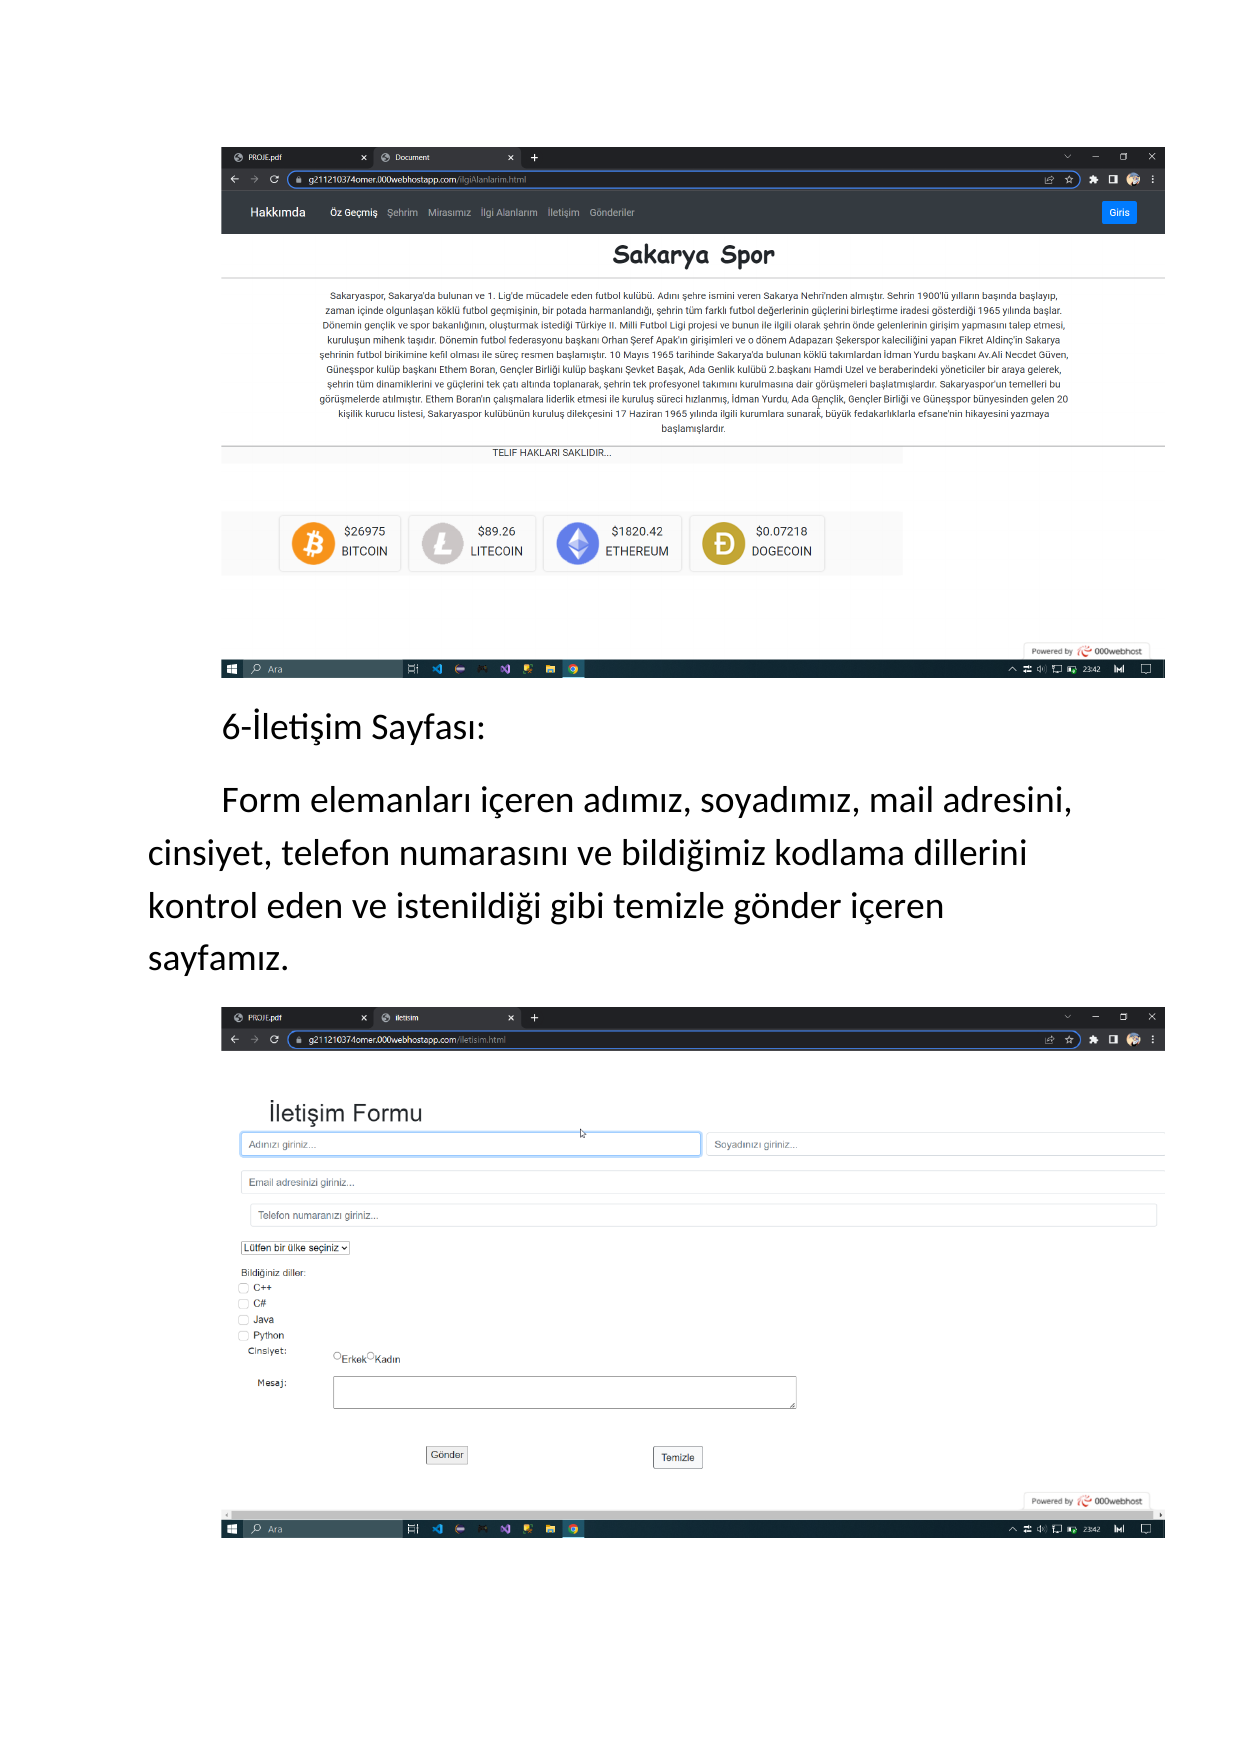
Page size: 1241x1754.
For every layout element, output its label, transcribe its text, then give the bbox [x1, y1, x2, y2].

picture [221, 1007, 1165, 1538]
picture [221, 147, 1165, 678]
text Form elemanları içeren adımız, soyadımız, mail adresini, cinsiyet, telefon numarasını ve bildiğimiz kodlama dillerini kontrol eden ve istenildiği gibi temizle gönder içeren sayfamız. [148, 776, 1093, 980]
text 6-İletişim Sayfası: [148, 703, 1093, 748]
